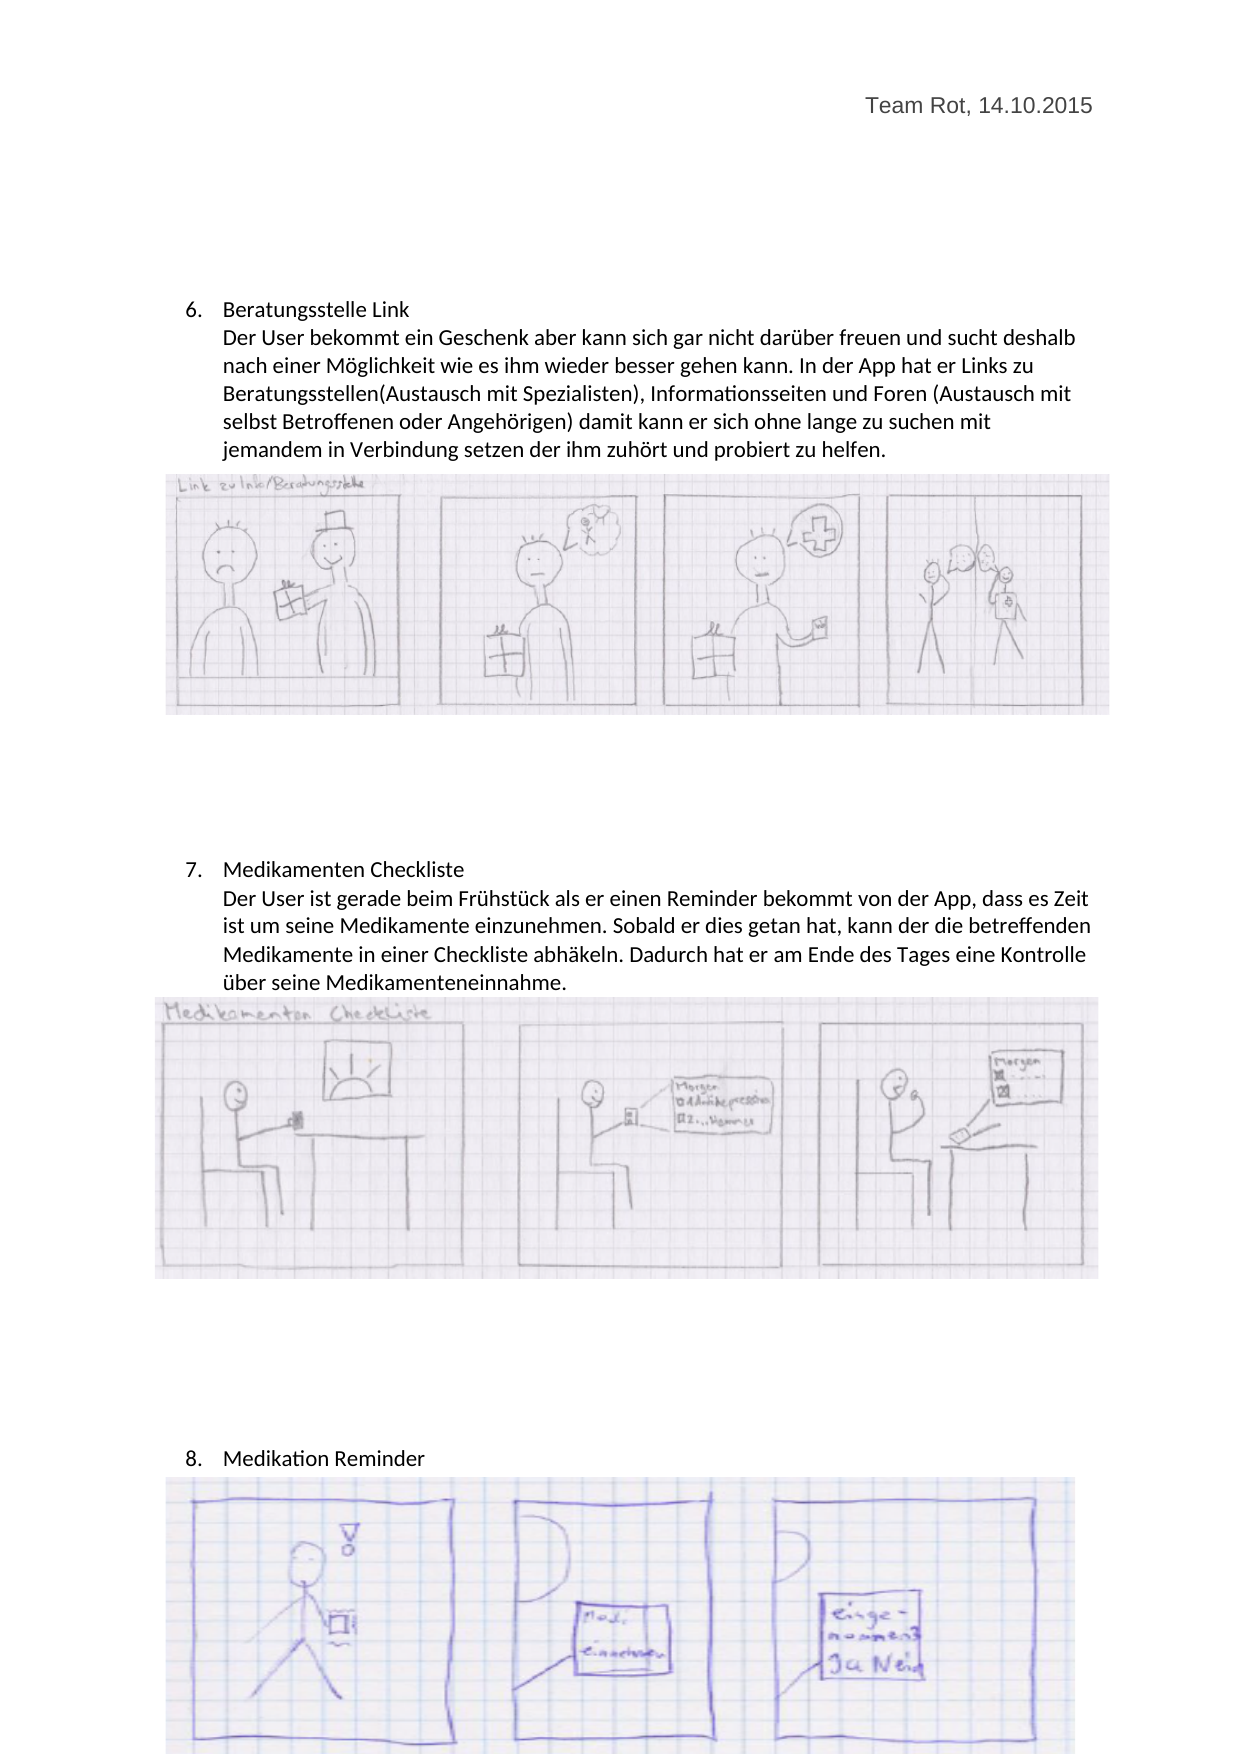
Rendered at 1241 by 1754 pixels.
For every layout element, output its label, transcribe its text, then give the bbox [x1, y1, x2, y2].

list Der User ist gerade beim Frühstück als er einen Reminder bekommt von der App, dass es Zeit ist um seine Medikamente einzunehmen. Sobald er dies getan hat, kann der die betreffenden Medikamente in einer Checkliste abhäkeln. Dadurch hat er am Ende des Tages eine Kontrolle über seine Medikamenteneinnahme. [223, 884, 1093, 996]
list Der User bekommt ein Geschenk aber kann sich gar nicht darüber freuen und sucht deshalb nach einer Möglichkeit wie es ihm wieder besser gehen kann. In der App hat er Links zu Beratungsstellen(Austausch mit Spezialisten), Informationsseiten und Foren (Austausch mit selbst Betroffenen oder Angehörigen) damit kann er sich ohne lange zu suchen mit jemandem in Verbindung setzen der ihm zuhört und probiert zu helfen. [223, 323, 1093, 463]
list Beratungsstelle Link [185, 295, 1093, 323]
picture [165, 1477, 1075, 1754]
picture [165, 474, 1110, 715]
list Medikamenten Checkliste [185, 856, 1093, 884]
picture [154, 997, 1099, 1279]
list Medikation Reminder [185, 1444, 1093, 1472]
